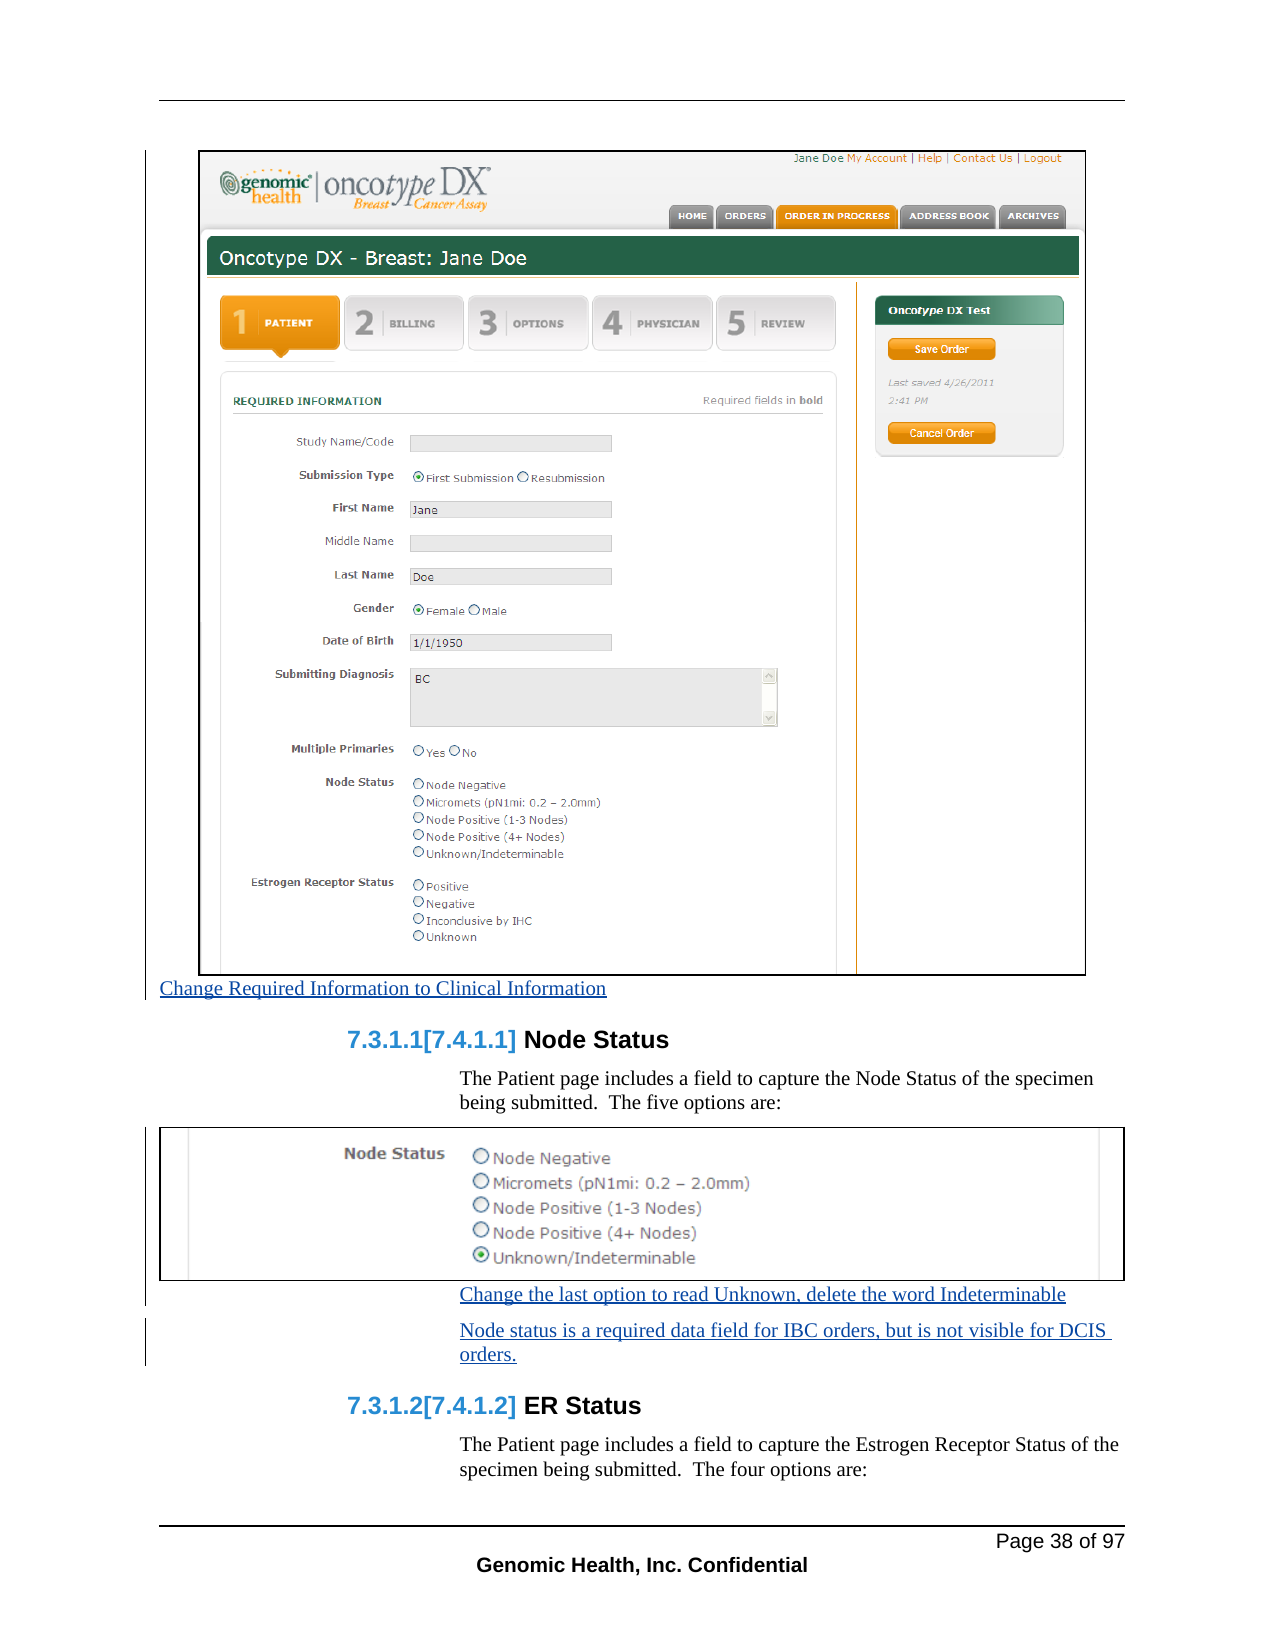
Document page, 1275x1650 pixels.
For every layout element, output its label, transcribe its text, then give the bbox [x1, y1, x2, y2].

picture [161, 1128, 1123, 1280]
subtitle ER Status [347, 1391, 1125, 1420]
subtitle Node Status [347, 1025, 1125, 1053]
text The Patient page includes a field to capture the Node Status of the specimen being submitted. The five options are: [459, 1066, 1125, 1114]
picture [200, 152, 1085, 974]
text The Patient page includes a field to capture the Estrogen Receptor Status of the specimen being submitted. The four options are: [459, 1432, 1125, 1481]
